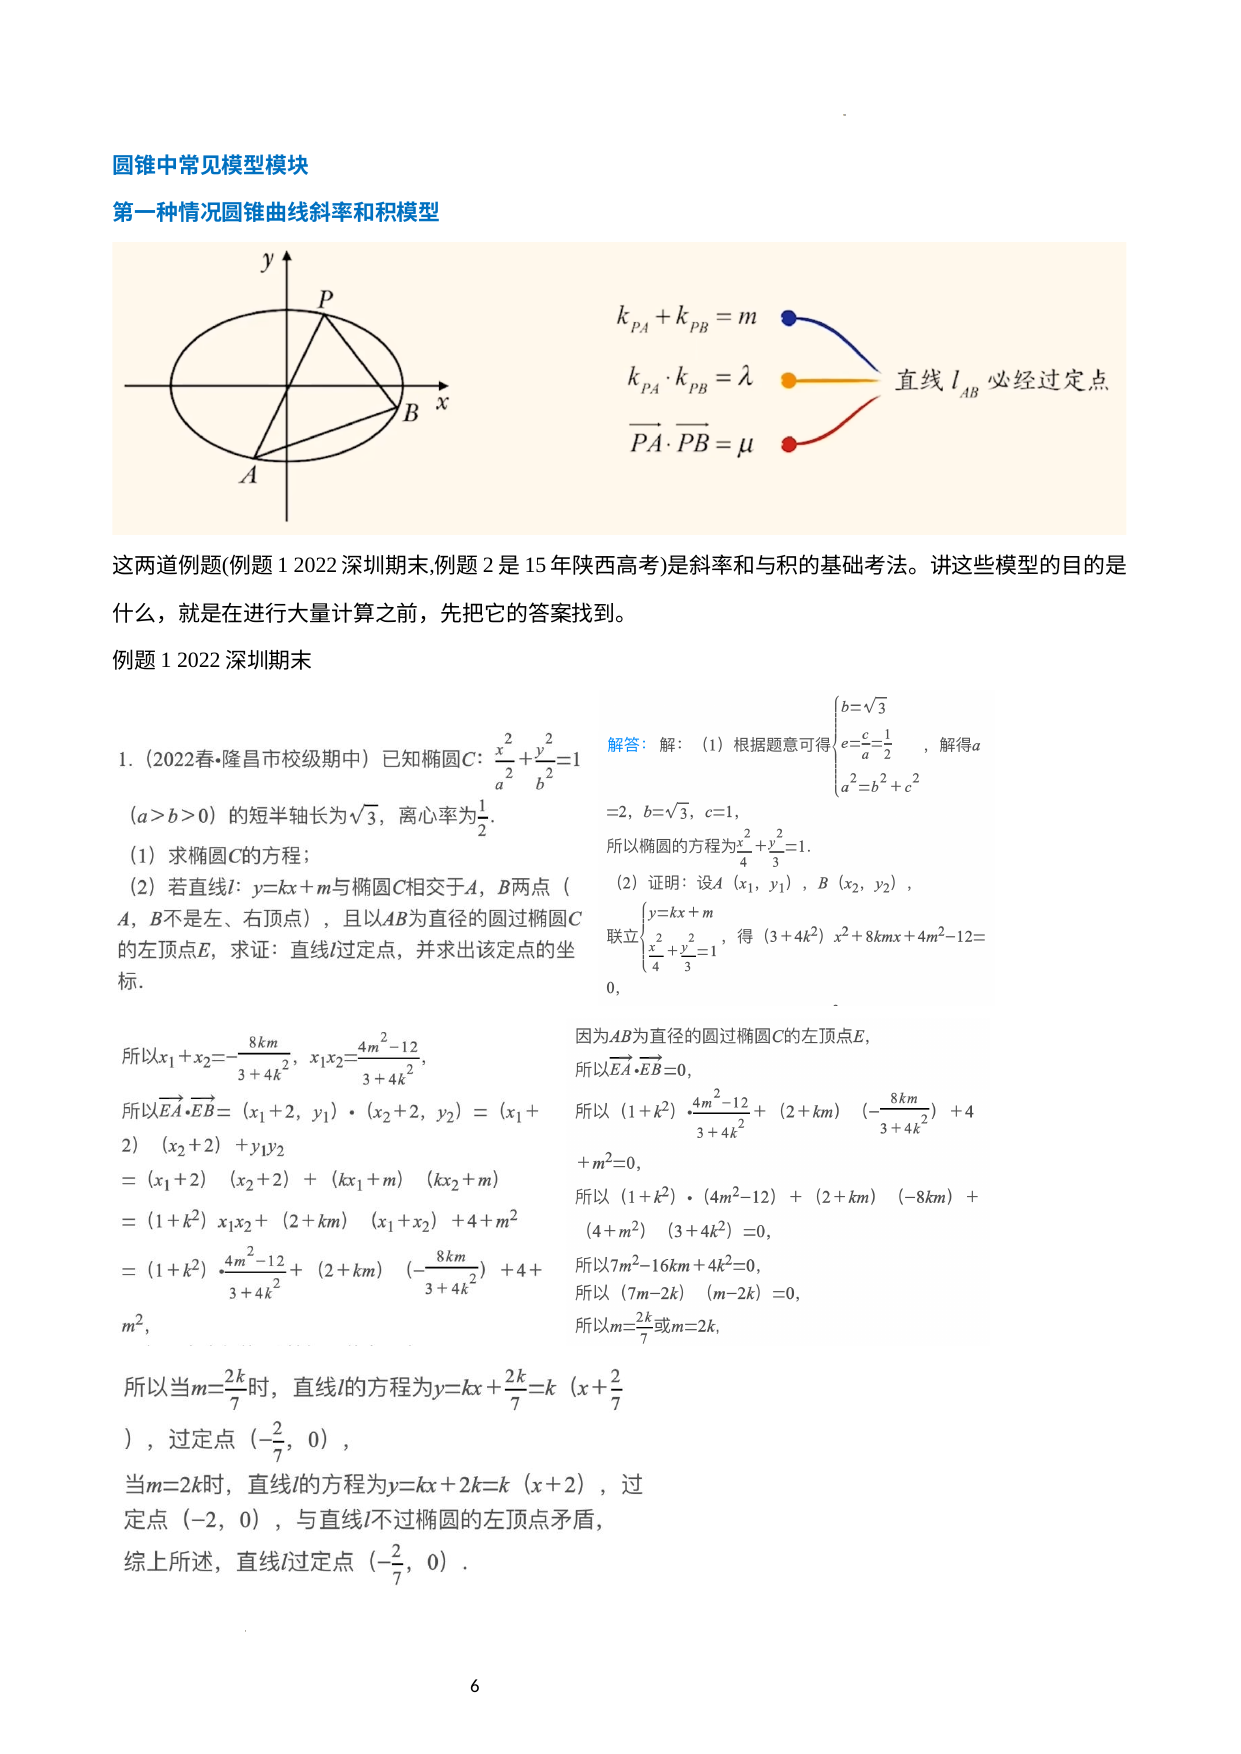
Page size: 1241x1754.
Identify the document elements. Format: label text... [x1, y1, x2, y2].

picture [112, 1018, 991, 1346]
picture [112, 1358, 659, 1592]
picture [112, 690, 996, 1006]
text 第一种情况圆锥曲线斜率和积模型 [112, 195, 1128, 227]
text 圆锥中常见模型模块 [112, 148, 1128, 179]
text 例题1 2022深圳期末 [112, 643, 1128, 675]
picture [112, 242, 1127, 535]
text 这两道例题(例题1 2022深圳期末,例题2是15年陕西高考)是斜率和与积的基础考法。讲这些模型的目的是什么，就是在进行大量计算之前，先把它的答案找到。 [112, 548, 1128, 627]
